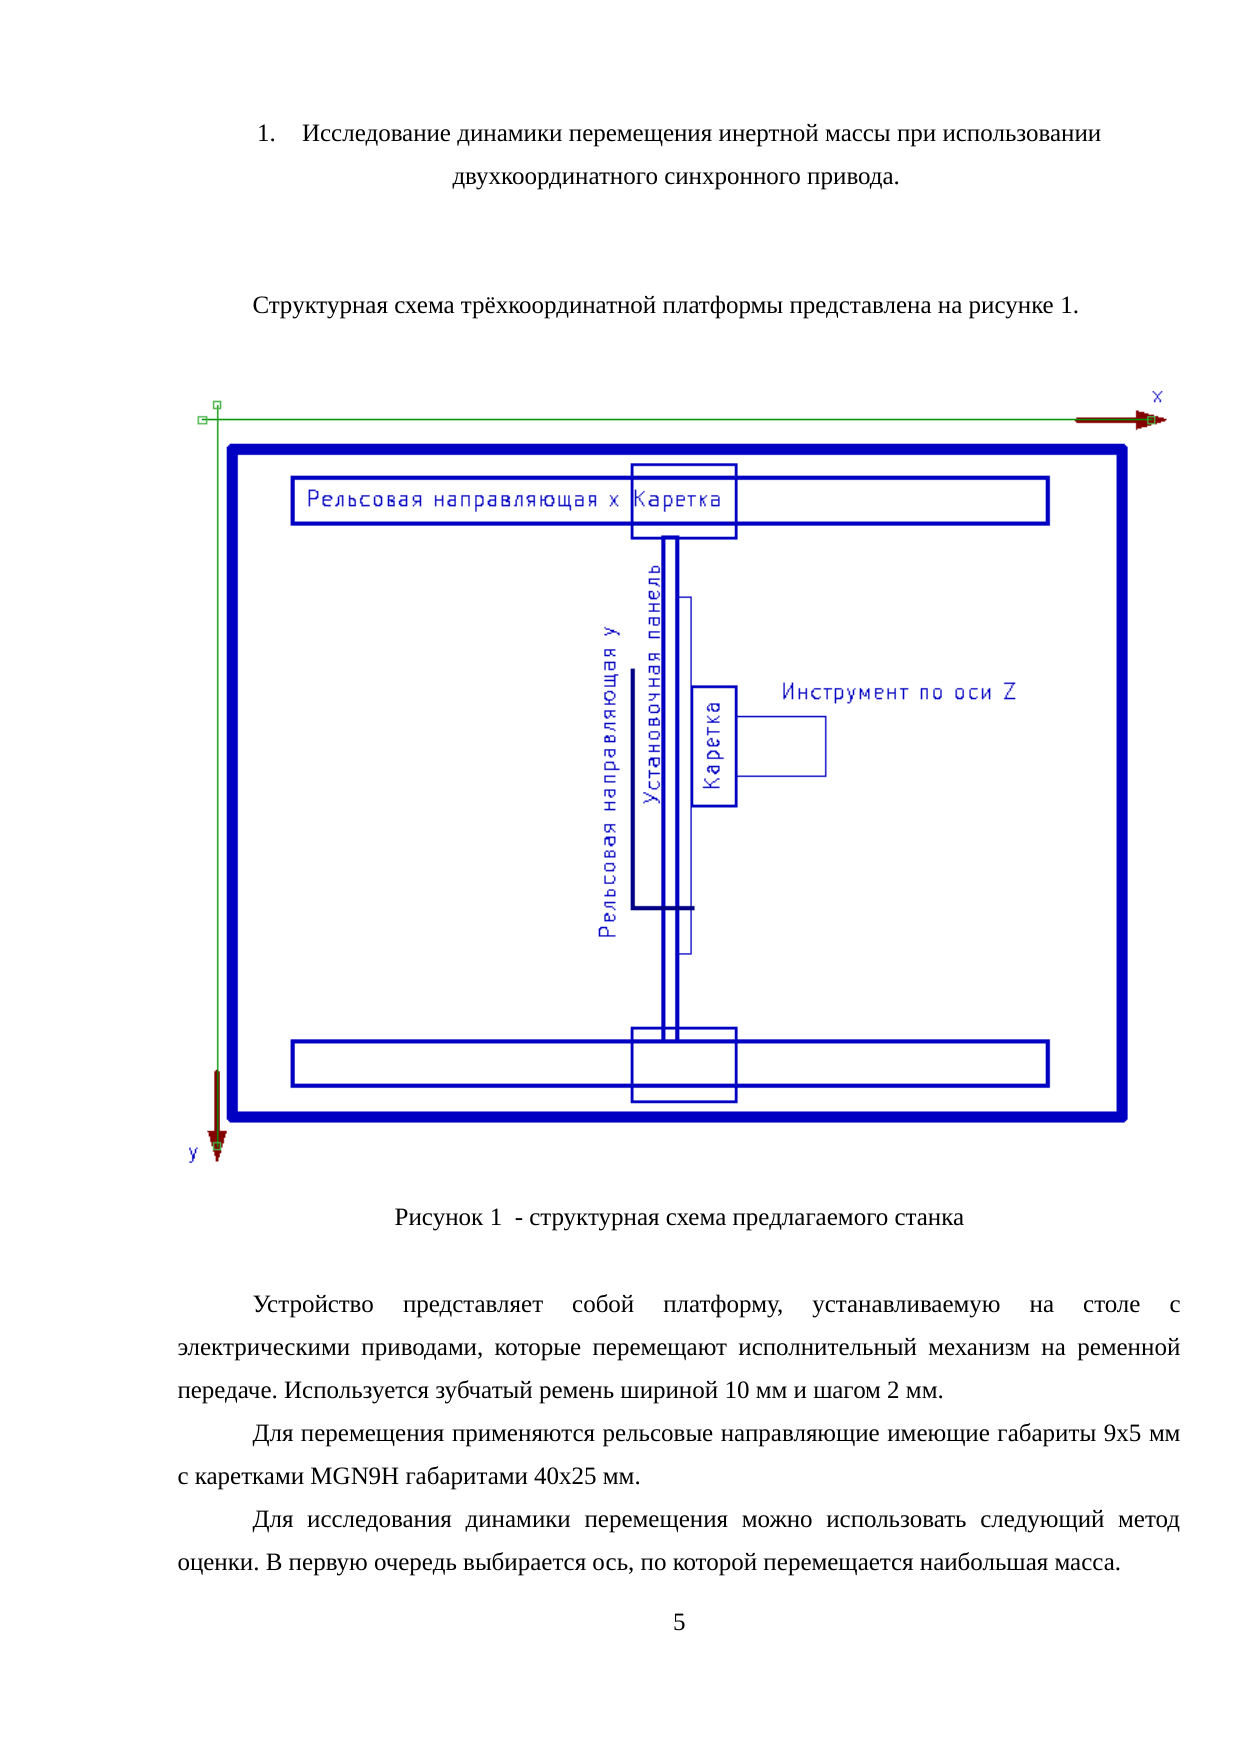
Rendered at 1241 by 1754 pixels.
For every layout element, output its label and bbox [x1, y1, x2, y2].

picture [177, 376, 1182, 1188]
